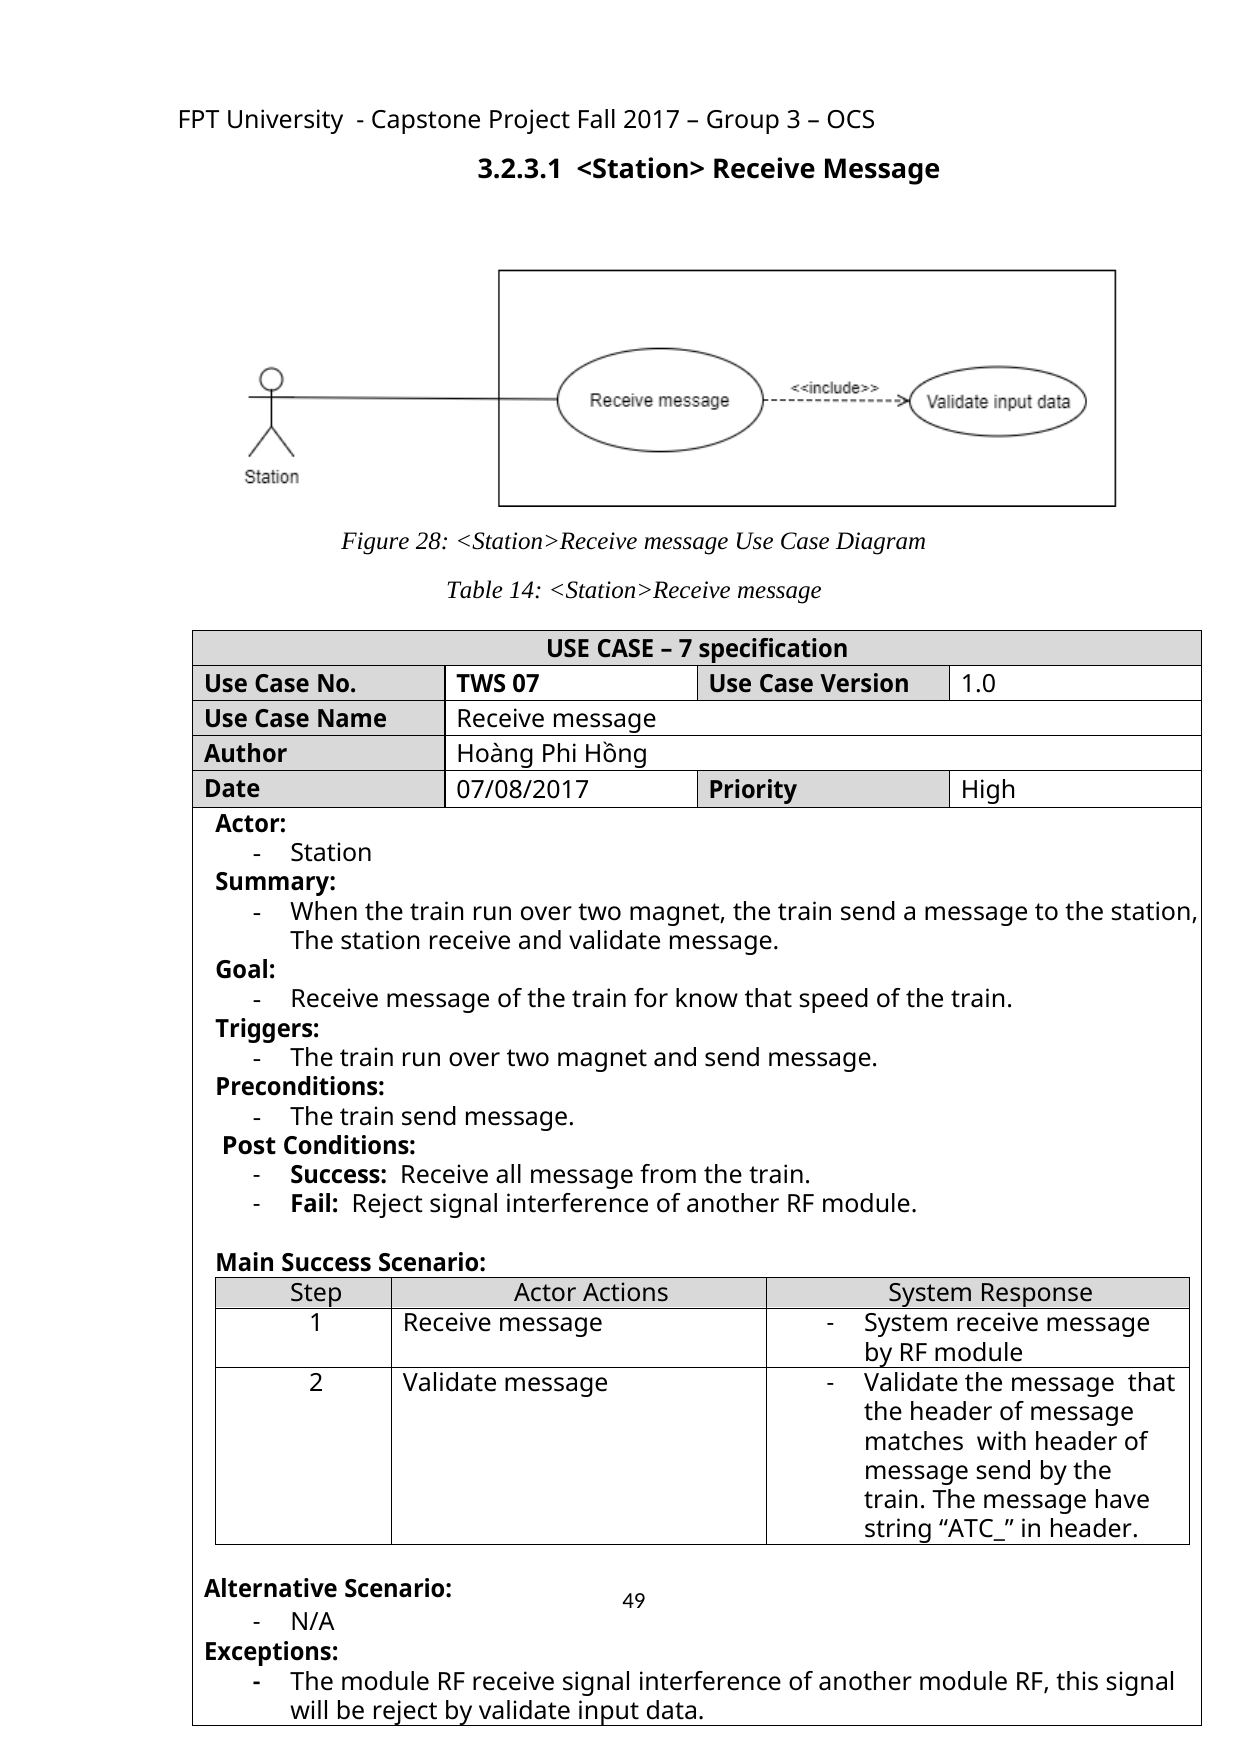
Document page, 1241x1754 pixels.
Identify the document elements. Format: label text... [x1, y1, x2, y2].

picture [177, 189, 1153, 507]
table_cell TWS 07 [446, 666, 697, 700]
table_cell Receive message [446, 701, 1201, 735]
table_cell Date [193, 771, 444, 807]
subtitle 3.2.3.1 <Station> Receive Message [477, 150, 1090, 187]
table_cell Priority [698, 771, 949, 807]
table_cell 07/08/2017 [446, 771, 697, 807]
text Figure 28: <Station>Receive message Use Case Diagram [177, 526, 1090, 554]
table_cell Hoàng Phi Hồng [446, 736, 1201, 770]
table_cell Use Case No. [193, 666, 444, 700]
table_cell 1.0 [950, 666, 1201, 700]
table_cell Use Case Version [698, 666, 949, 700]
table_cell Author [193, 736, 444, 770]
text Table 14: <Station>Receive message [177, 575, 1090, 604]
table_cell Actor: Station Summary: When the train run over two magnet, the train send a message to the station, The station receive and validate message. Goal: Receive message of the train for know that speed of the train. Triggers: The train run over two magnet and send message. Preconditions: The train send message. Post Conditions: Success: Receive all message from the train. Fail: Reject signal interference of another RF module. Main Success Scenario: Alternative Scenario: N/A Exceptions: The module RF receive signal interference of another module RF, this signal will be reject by validate input data. [193, 808, 1201, 1725]
table_header USE CASE – 7 specification [193, 631, 1201, 665]
table_cell Use Case Name [193, 701, 444, 735]
table_cell High [950, 771, 1201, 807]
